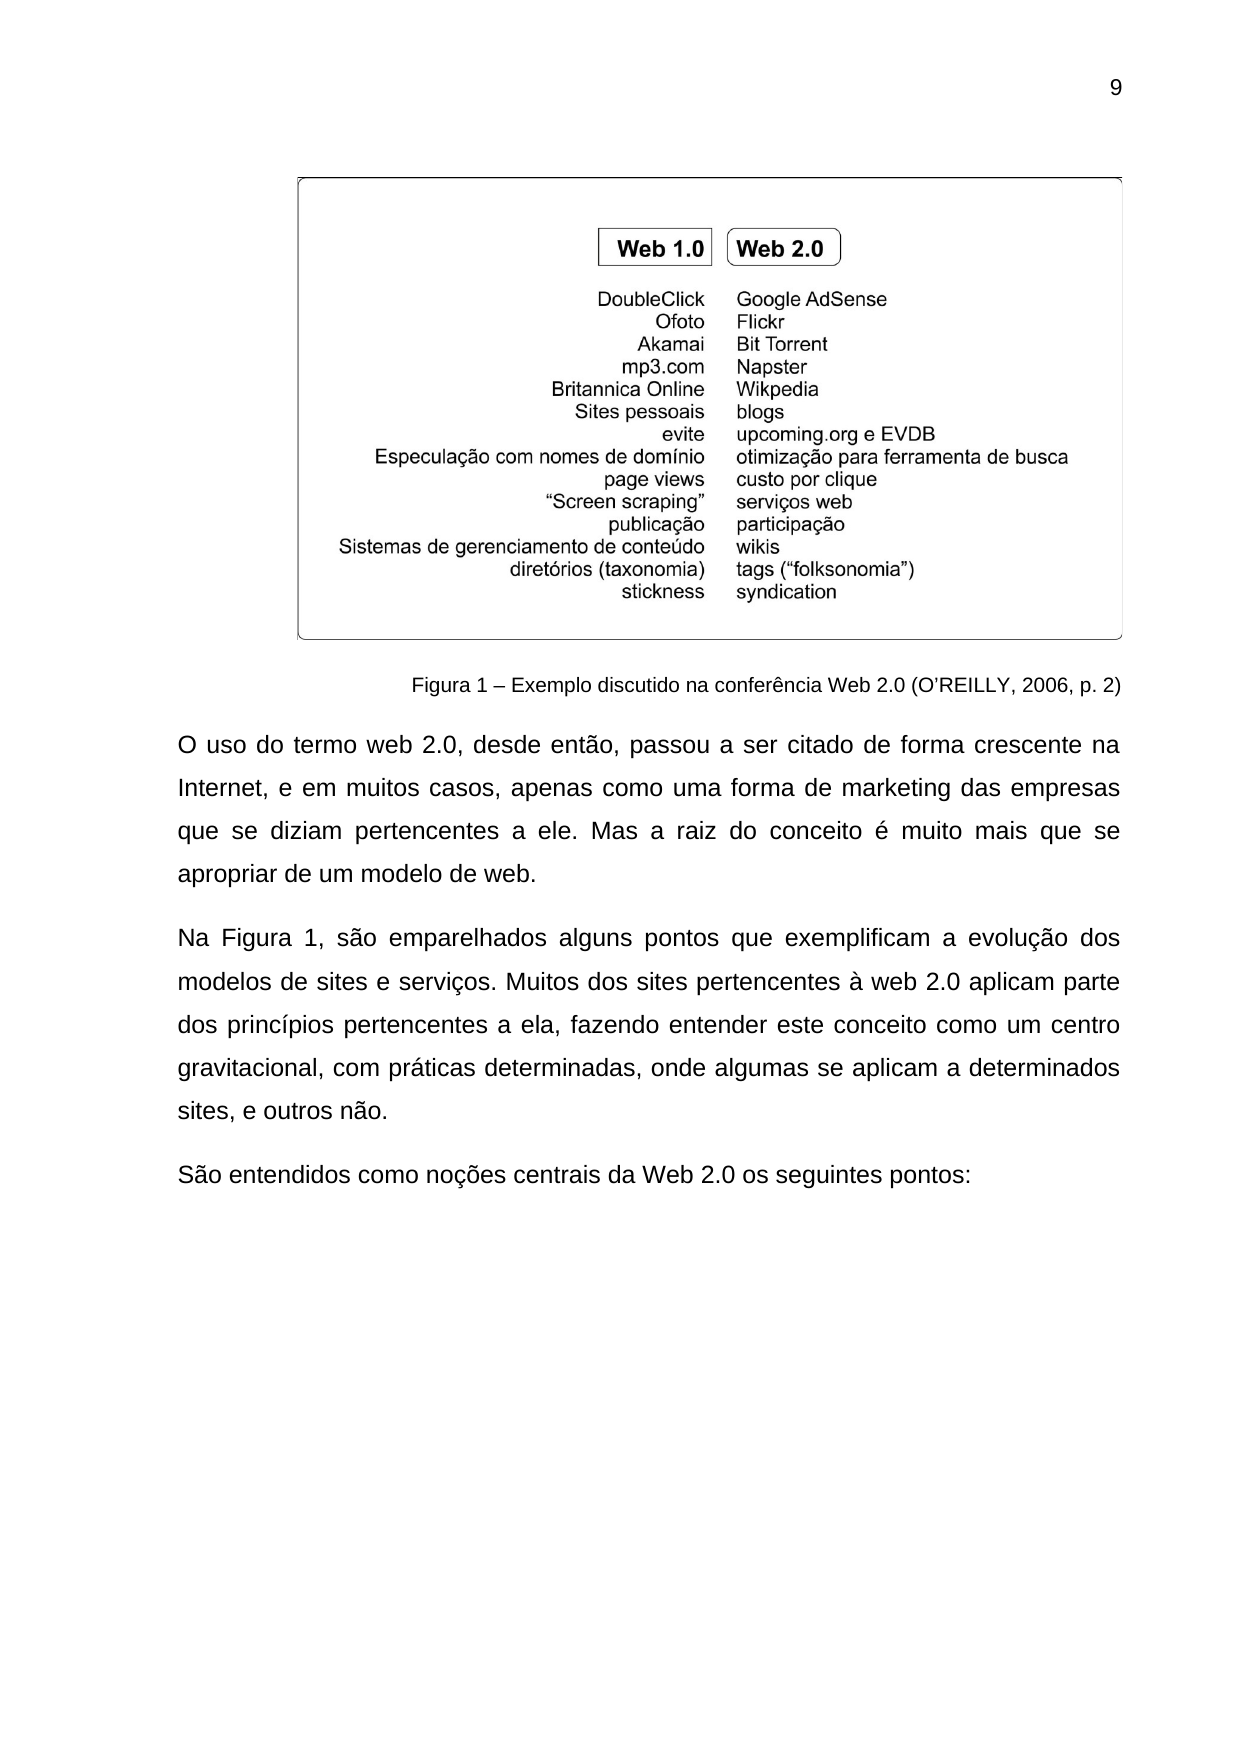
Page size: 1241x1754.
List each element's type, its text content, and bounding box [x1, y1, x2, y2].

text Na Figura 1, são emparelhados alguns pontos que exemplificam a evolução dos modelos de sites e serviços. Muitos dos sites pertencentes à web 2.0 aplicam parte dos princípios pertencentes a ela, fazendo entender este conceito como um centro gravitacional, com práticas determinadas, onde algumas se aplicam a determinados sites, e outros não. [177, 923, 1122, 1125]
picture [297, 177, 1123, 640]
text O uso do termo web 2.0, desde então, passou a ser citado de forma crescente na Internet, e em muitos casos, apenas como uma forma de marketing das empresas que se diziam pertencentes a ele. Mas a raiz do conceito é muito mais que se apropriar de um modelo de web. [177, 730, 1122, 888]
text Figura 1 – Exemplo discutido na conferência Web 2.0 (O’REILLY, 2006, p. 2) [177, 673, 1122, 697]
text São entendidos como noções centrais da Web 2.0 os seguintes pontos: [177, 1160, 1122, 1189]
